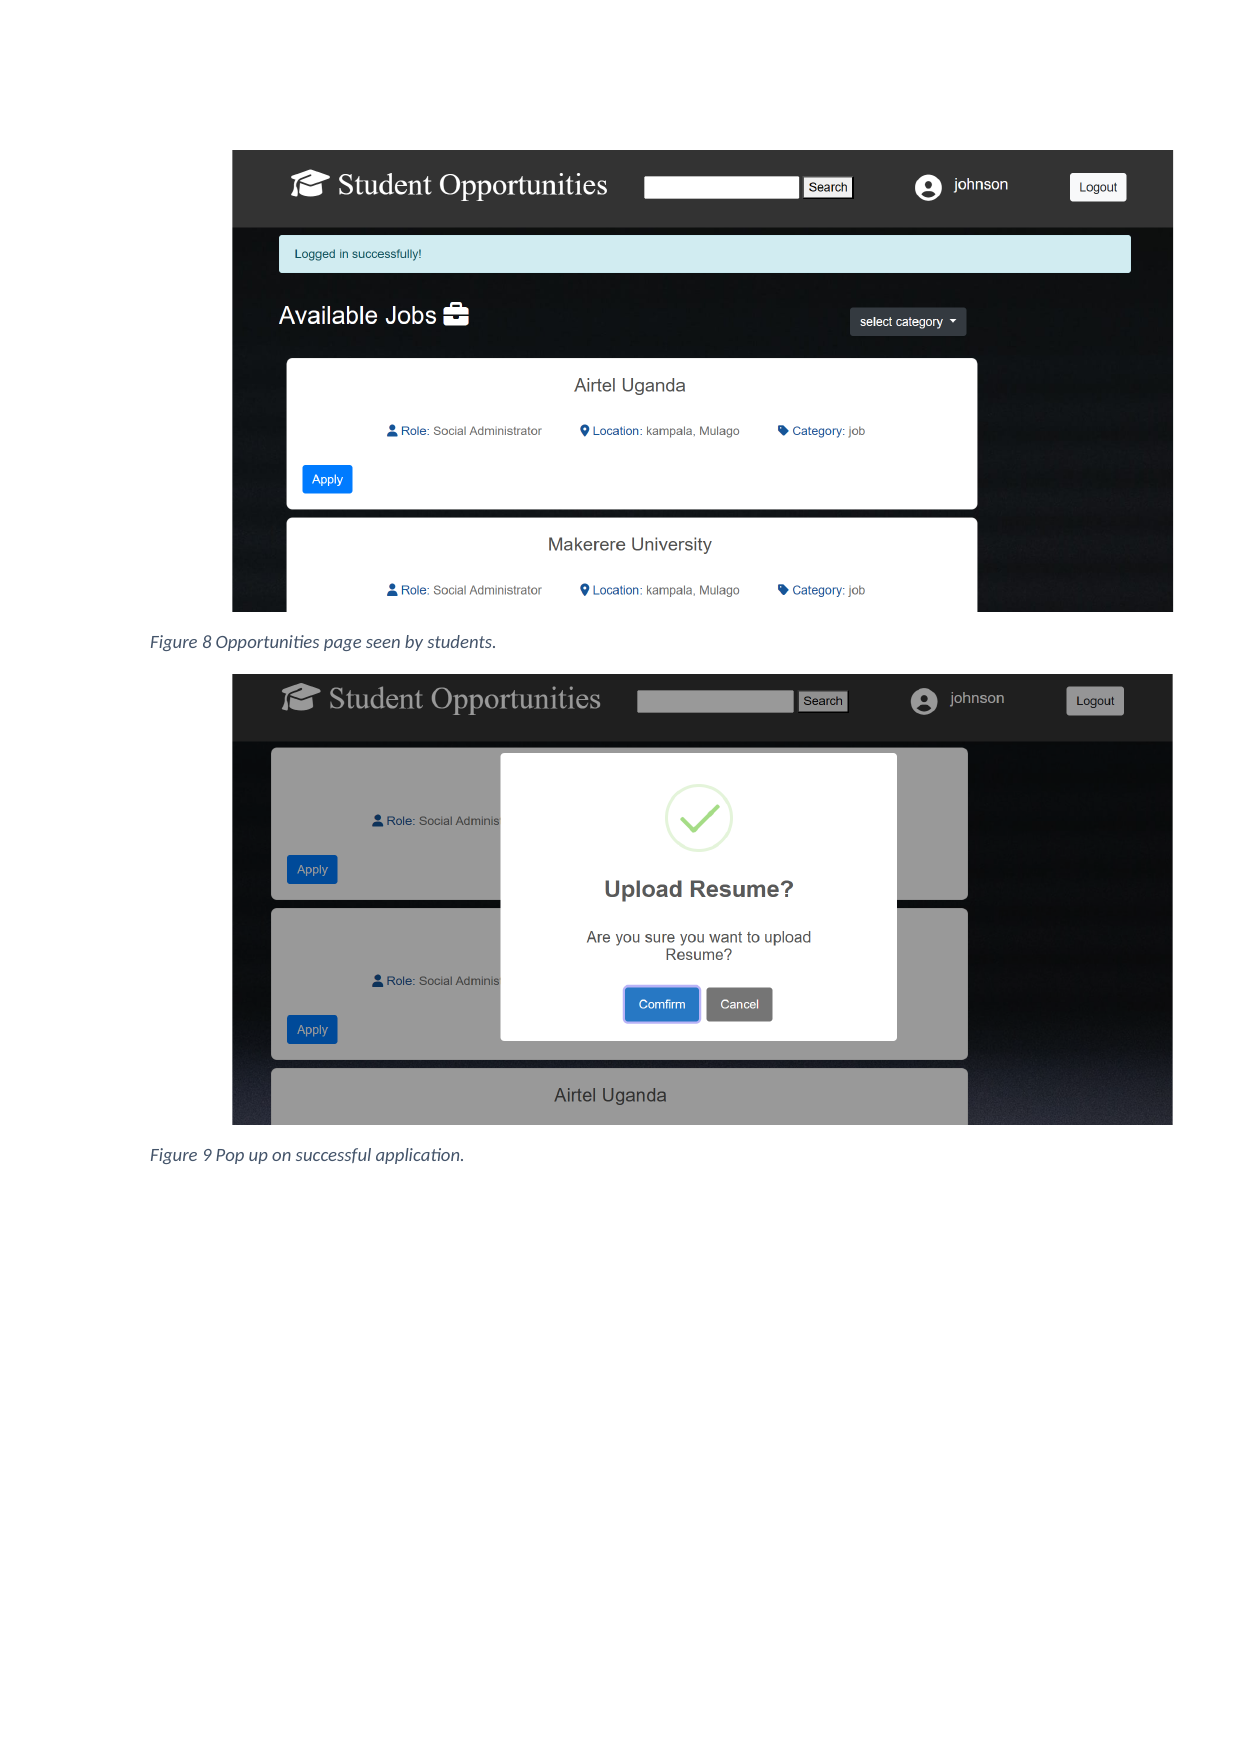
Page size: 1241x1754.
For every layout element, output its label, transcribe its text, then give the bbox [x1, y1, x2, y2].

picture [232, 674, 1173, 1125]
picture [232, 150, 1174, 612]
